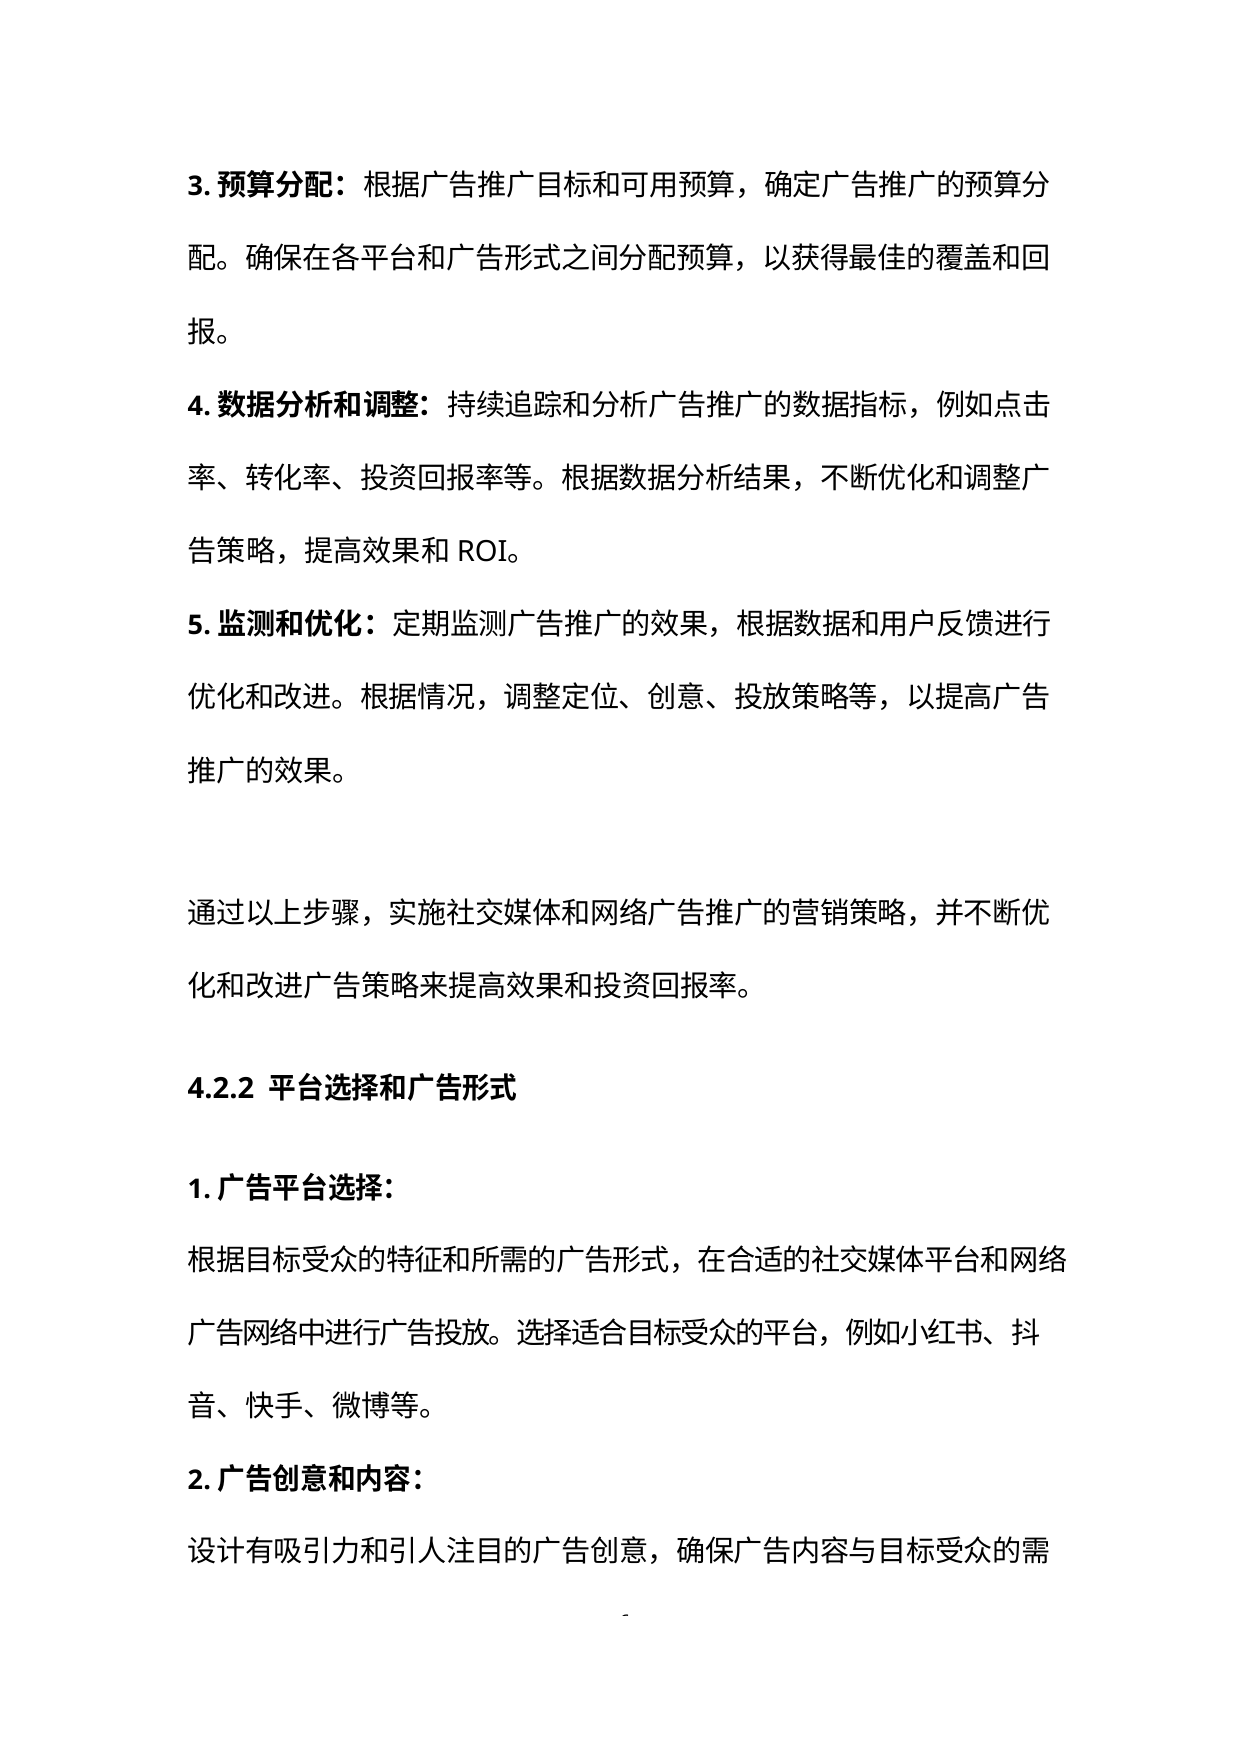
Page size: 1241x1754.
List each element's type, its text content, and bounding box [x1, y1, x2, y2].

subtitle 平台选择和广告形式 [187, 1064, 1176, 1107]
list 预算分配：根据广告推广目标和可用预算，确定广告推广的预算分配。确保在各平台和广告形式之间分配预算，以获得最佳的覆盖和回报。 [187, 162, 1053, 350]
list 监测和优化：定期监测广告推广的效果，根据数据和用户反馈进行优化和改进。根据情况，调整定位、创意、投放策略等，以提高广告推广的效果。 [187, 601, 1053, 789]
text 根据目标受众的特征和所需的广告形式，在合适的社交媒体平台和网络广告网络中进行广告投放。选择适合目标受众的平台，例如小红书、抖音、快手、微博等。 [187, 1236, 1068, 1425]
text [187, 1527, 1053, 1570]
subtitle 广告创意和内容： [187, 1456, 1176, 1498]
text 通过以上步骤，实施社交媒体和网络广告推广的营销策略，并不断优化和改进广告策略来提高效果和投资回报率。 [187, 889, 1053, 1004]
list 数据分析和调整：持续追踪和分析广告推广的数据指标，例如点击率、转化率、投资回报率等。根据数据分析结果，不断优化和调整广告策略，提高效果和 ROI。 [187, 381, 1053, 570]
list 广告平台选择： [187, 1165, 1176, 1207]
